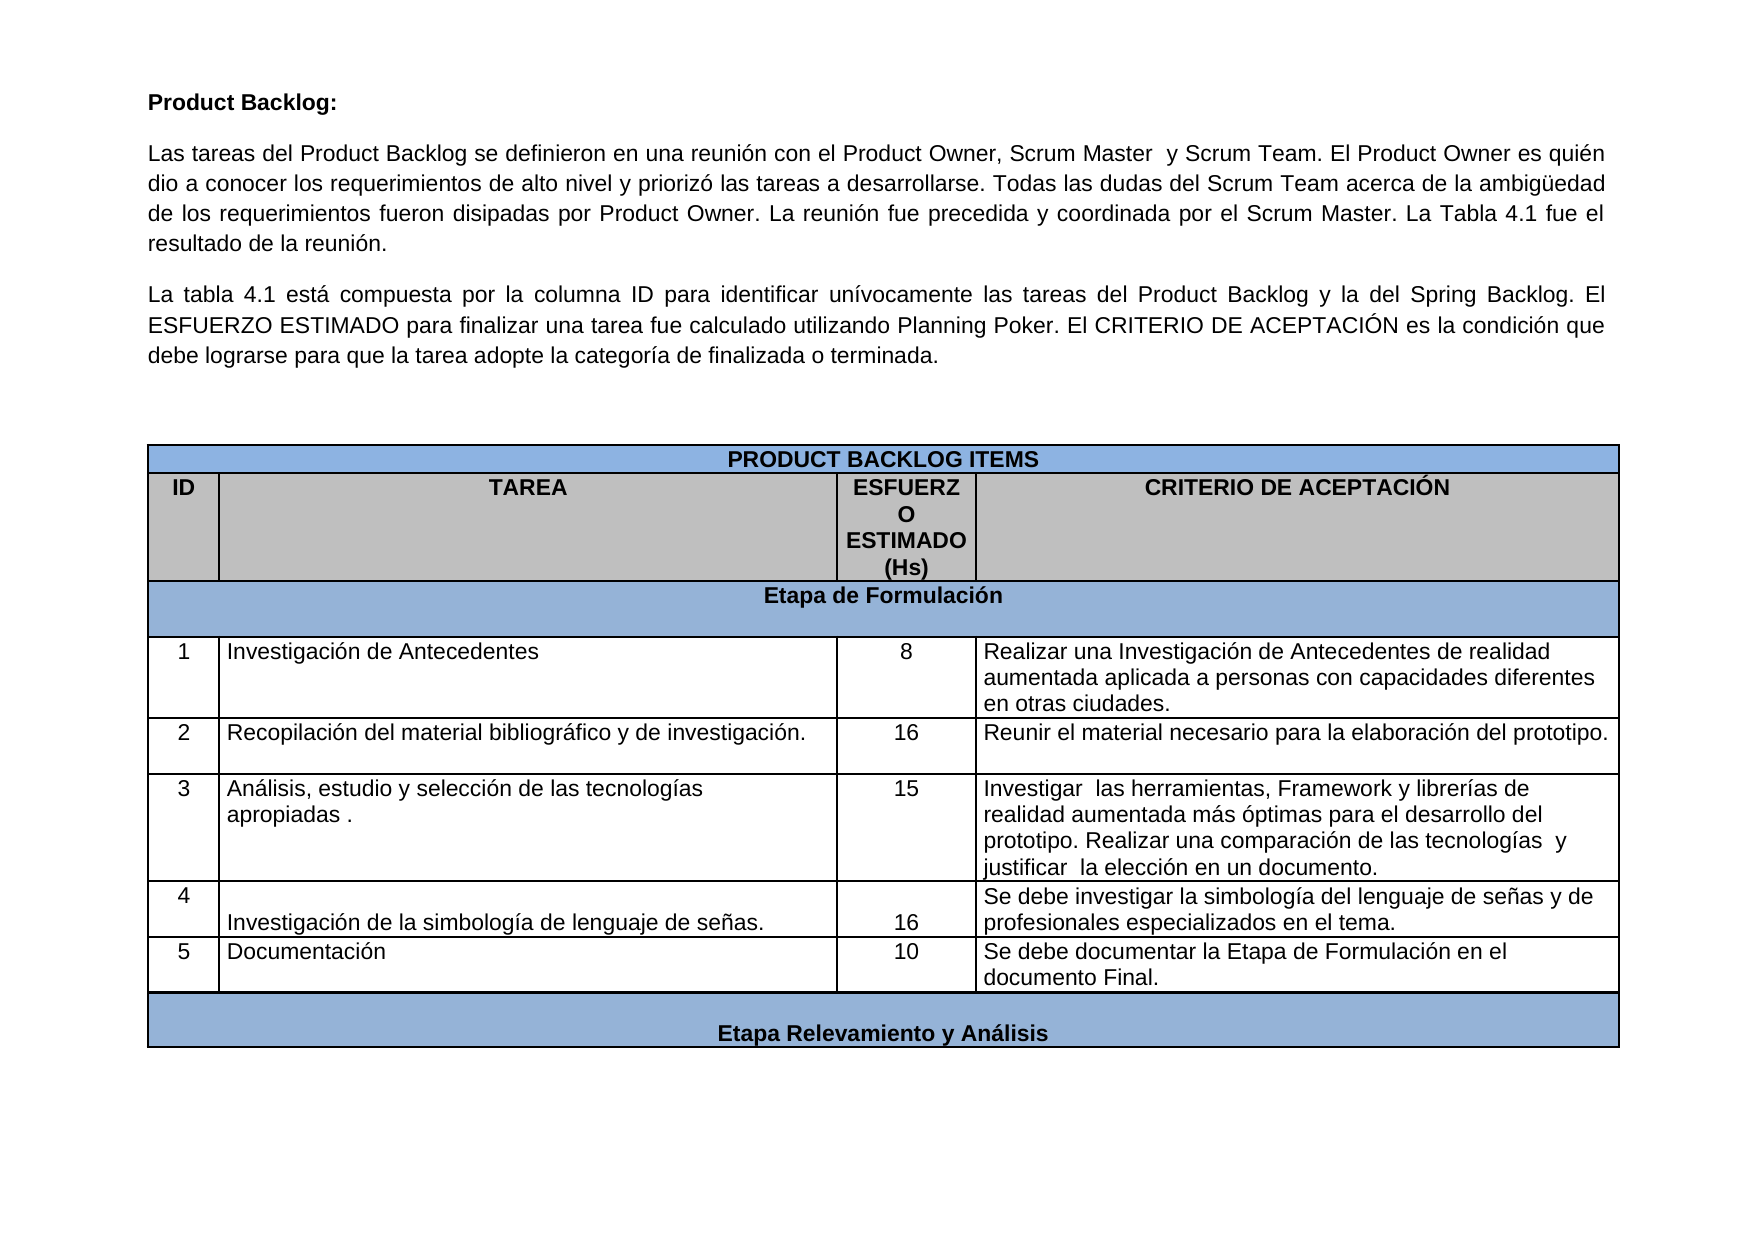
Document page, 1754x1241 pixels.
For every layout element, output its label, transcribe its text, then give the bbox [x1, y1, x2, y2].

table_cell 2 [149, 719, 218, 772]
table_cell Se debe investigar la simbología del lenguaje de señas y de profesionales especializados en el tema. [977, 882, 1618, 936]
table_cell 16 [838, 882, 975, 936]
table_cell 5 [149, 938, 218, 991]
table_header PRODUCT BACKLOG ITEMS [149, 446, 1618, 472]
text Las tareas del Product Backlog se definieron en una reunión con el Product Owner, Scrum Master y Scrum Team. El Product Owner es quién dio a conocer los requerimientos de alto nivel y priorizó las tareas a desarrollarse. Todas las dudas del Scrum Team acerca de la ambigüedad de los requerimientos fueron disipadas por Product Owner. La reunión fue precedida y coordinada por el Scrum Master. La Tabla 4.1 fue el resultado de la reunión. [148, 140, 1606, 257]
table_cell 16 [838, 719, 975, 772]
table_cell Etapa Relevamiento y Análisis [149, 994, 1618, 1046]
table_cell TAREA [220, 474, 836, 580]
table_cell 15 [838, 775, 975, 880]
table_cell Investigación de Antecedentes [220, 638, 836, 717]
table_cell 10 [838, 938, 975, 991]
table_cell 4 [149, 882, 218, 936]
table_cell CRITERIO DE ACEPTACIÓN [977, 474, 1618, 580]
table_cell 3 [149, 775, 218, 880]
table_cell Reunir el material necesario para la elaboración del prototipo. [977, 719, 1618, 772]
table_cell Etapa de Formulación [149, 582, 1618, 636]
table_cell ESFUERZO ESTIMADO (Hs) [838, 474, 975, 580]
table_cell Investigación de la simbología de lenguaje de señas. [220, 882, 836, 936]
table_cell Se debe documentar la Etapa de Formulación en el documento Final. [977, 938, 1618, 991]
table_cell Análisis, estudio y selección de las tecnologías apropiadas . [220, 775, 836, 880]
text Product Backlog: [148, 89, 1606, 115]
table_cell Recopilación del material bibliográfico y de investigación. [220, 719, 836, 772]
table_cell Investigar las herramientas, Framework y librerías de realidad aumentada más óptimas para el desarrollo del prototipo. Realizar una comparación de las tecnologías y justificar la elección en un documento. [977, 775, 1618, 880]
table_cell Realizar una Investigación de Antecedentes de realidad aumentada aplicada a personas con capacidades diferentes en otras ciudades. [977, 638, 1618, 717]
table_cell 8 [838, 638, 975, 717]
text La tabla 4.1 está compuesta por la columna ID para identificar unívocamente las tareas del Product Backlog y la del Spring Backlog. El ESFUERZO ESTIMADO para finalizar una tarea fue calculado utilizando Planning Poker. El CRITERIO DE ACEPTACIÓN es la condición que debe lograrse para que la tarea adopte la categoría de finalizada o terminada. [148, 281, 1606, 368]
table_cell 1 [149, 638, 218, 717]
table_cell Documentación [220, 938, 836, 991]
table_cell ID [149, 474, 218, 580]
